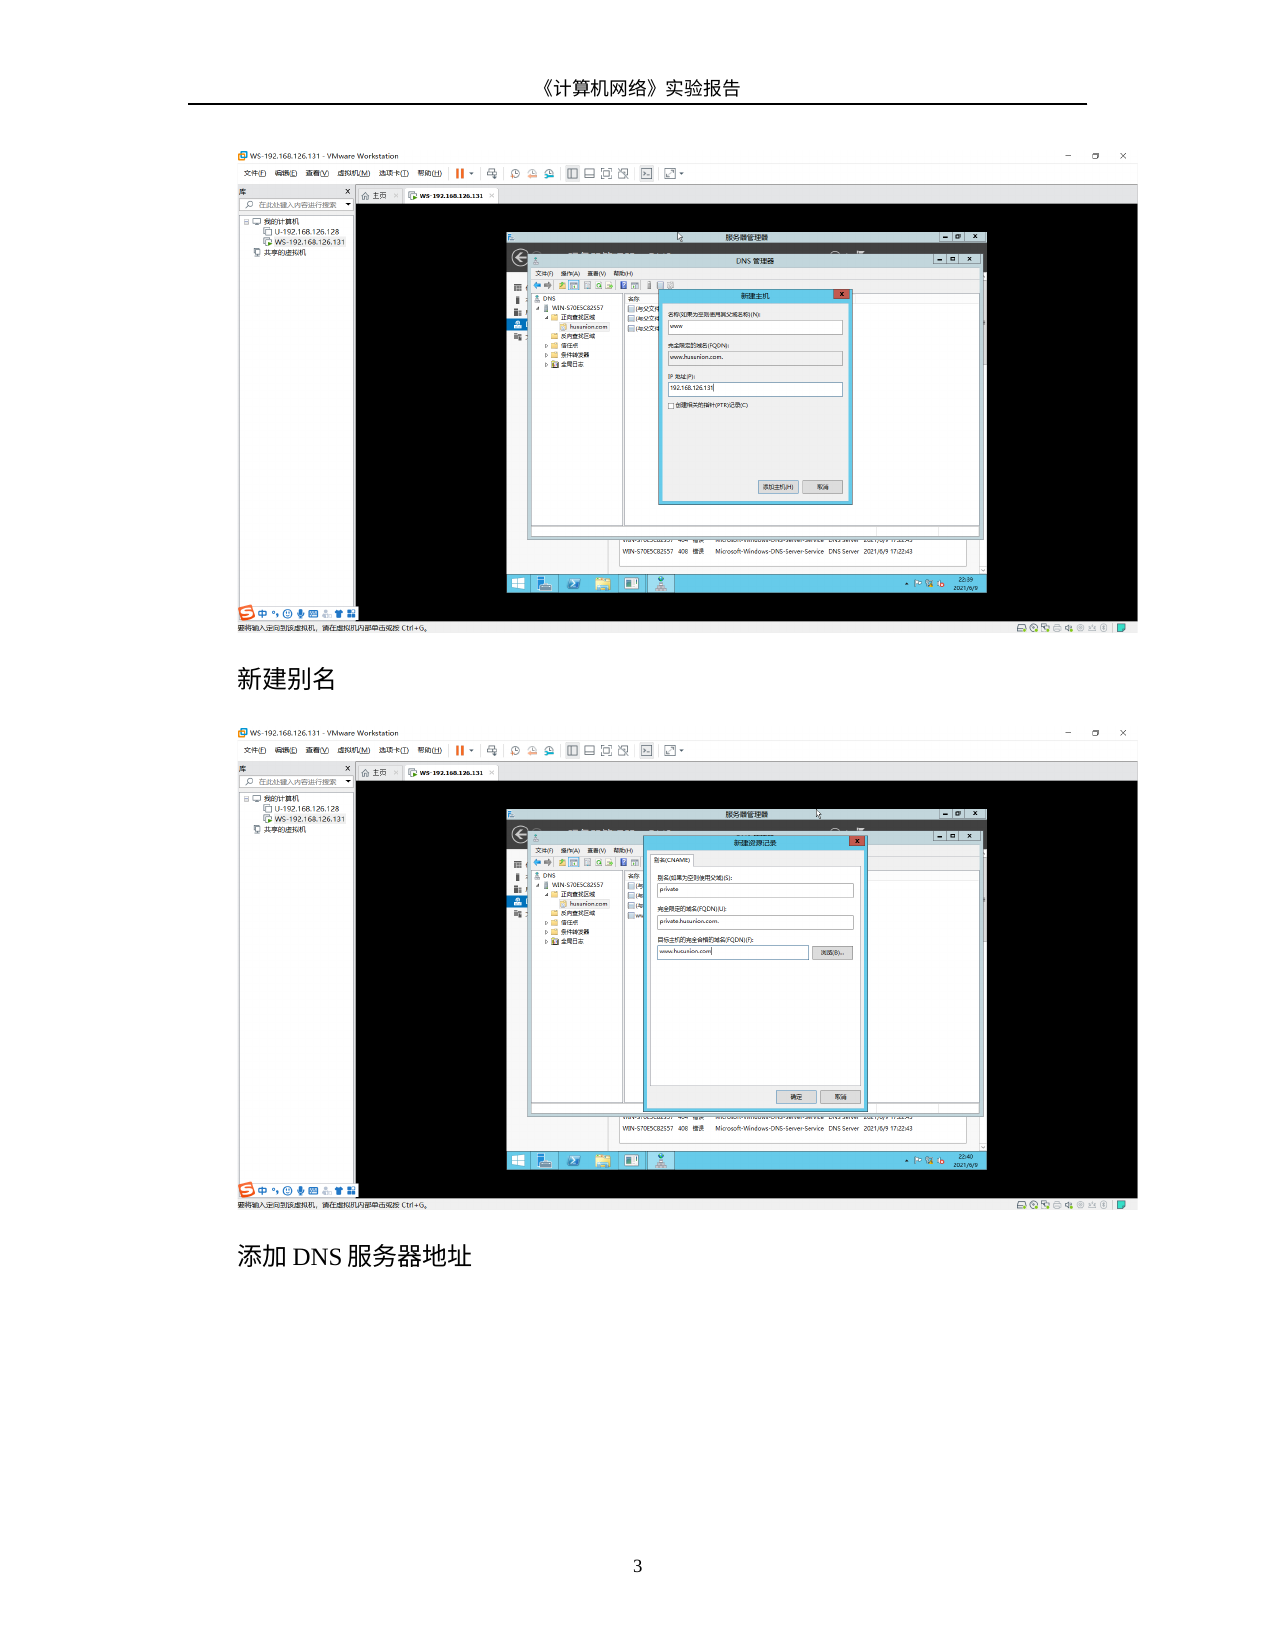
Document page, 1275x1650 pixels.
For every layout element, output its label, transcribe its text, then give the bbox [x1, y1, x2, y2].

list 添加DNS服务器地址 [187, 1236, 1087, 1272]
picture [237, 726, 1138, 1210]
picture [237, 150, 1138, 633]
list 新建别名 [187, 660, 1087, 696]
